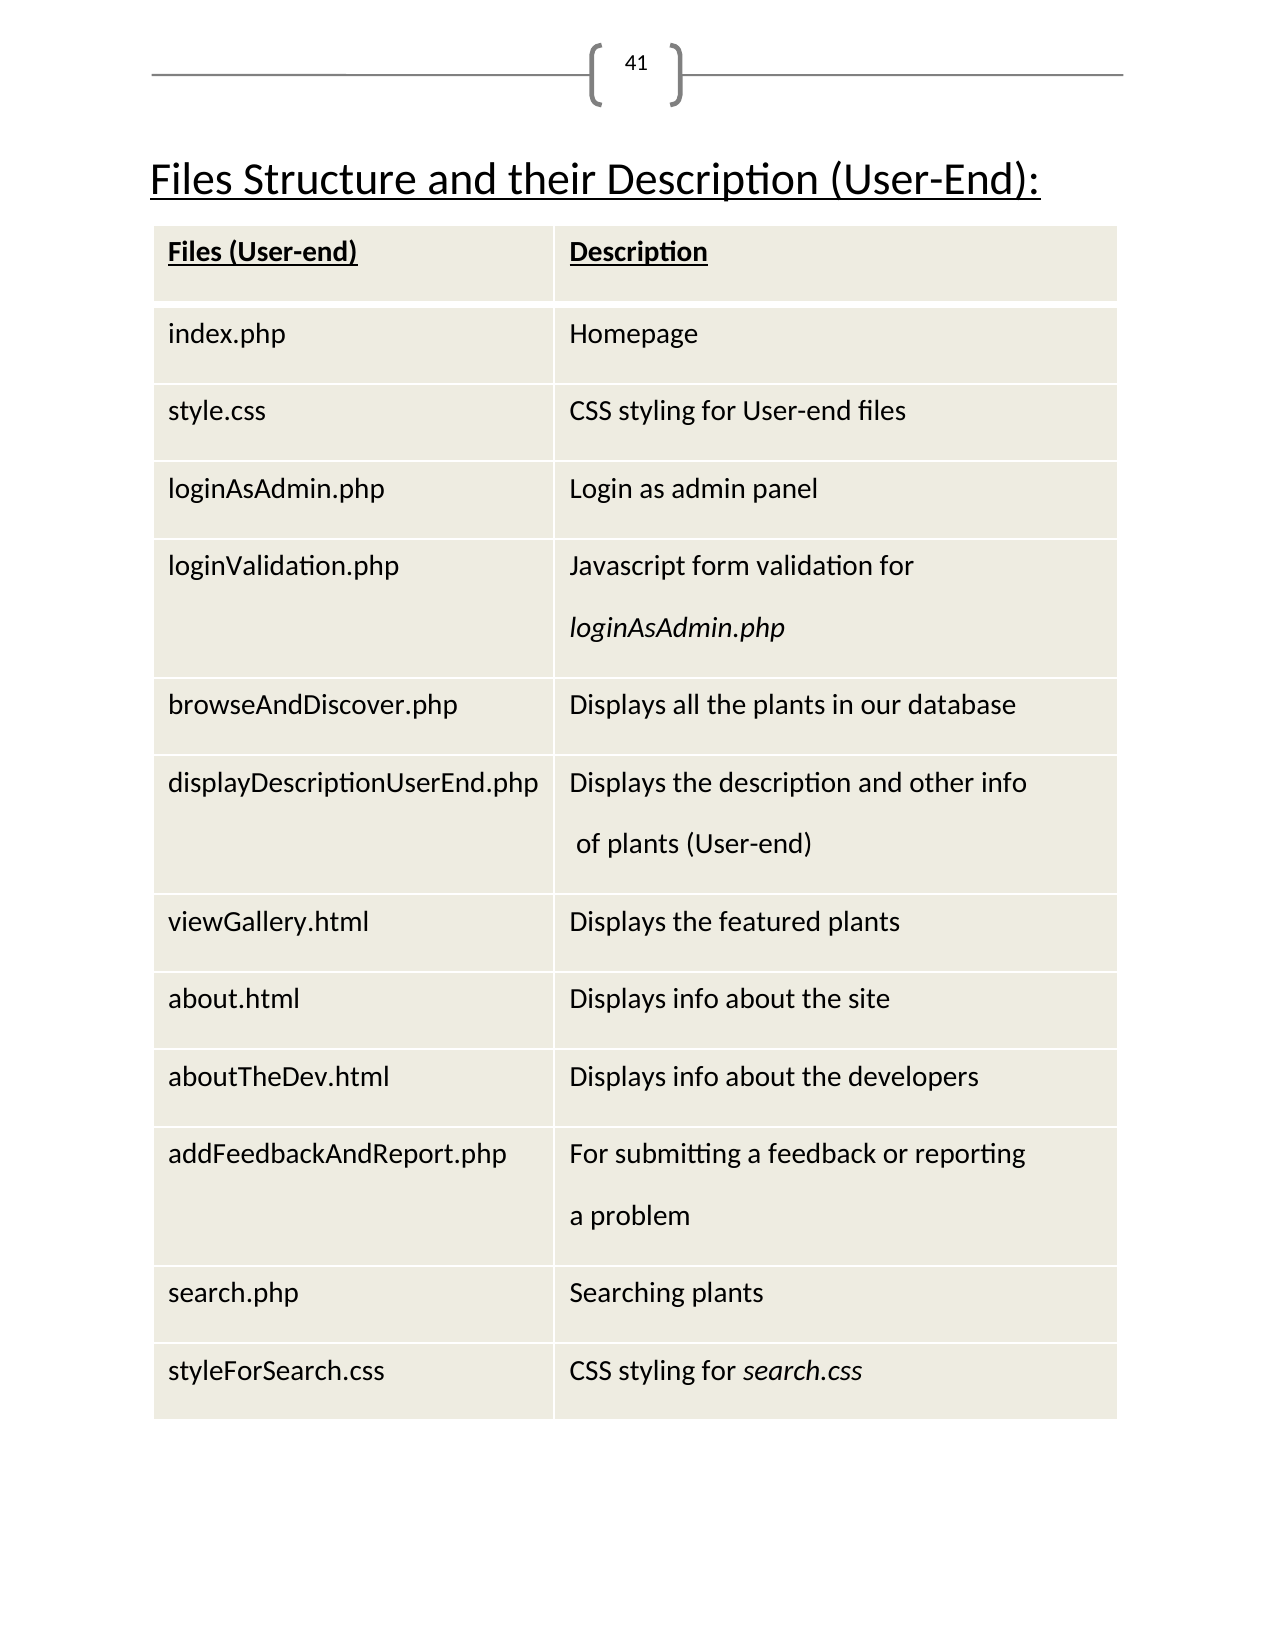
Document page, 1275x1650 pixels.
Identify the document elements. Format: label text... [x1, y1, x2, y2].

text Files Structure and their Description (User-End): [150, 150, 1125, 206]
table_cell CSS styling for search.css [555, 1344, 1117, 1419]
table_cell Displays info about the site [555, 973, 1117, 1048]
table_cell addFeedbackAndReport.php [154, 1128, 553, 1265]
table_cell Displays info about the developers [555, 1050, 1117, 1126]
table_cell styleForSearch.css [154, 1344, 553, 1419]
table_cell viewGallery.html [154, 895, 553, 971]
table_cell browseAndDiscover.php [154, 679, 553, 754]
table_cell about.html [154, 973, 553, 1048]
table_cell Javascript form validation for loginAsAdmin.php [555, 540, 1117, 677]
table_cell Searching plants [555, 1267, 1117, 1342]
table_cell Login as admin panel [555, 462, 1117, 538]
table_cell loginAsAdmin.php [154, 462, 553, 538]
table_cell displayDescriptionUserEnd.php [154, 756, 553, 893]
table_header Files (User-end) [154, 226, 553, 301]
table_cell aboutTheDev.html [154, 1050, 553, 1126]
table_cell Homepage [555, 308, 1117, 383]
table_cell For submitting a feedback or reporting a problem [555, 1128, 1117, 1265]
table_cell Displays the featured plants [555, 895, 1117, 971]
table_cell search.php [154, 1267, 553, 1342]
table_cell loginValidation.php [154, 540, 553, 677]
table_cell Displays all the plants in our database [555, 679, 1117, 754]
table_header Description [555, 226, 1117, 301]
table_cell CSS styling for User-end files [555, 385, 1117, 460]
table_cell index.php [154, 308, 553, 383]
table_cell Displays the description and other info of plants (User-end) [555, 756, 1117, 893]
table_cell style.css [154, 385, 553, 460]
